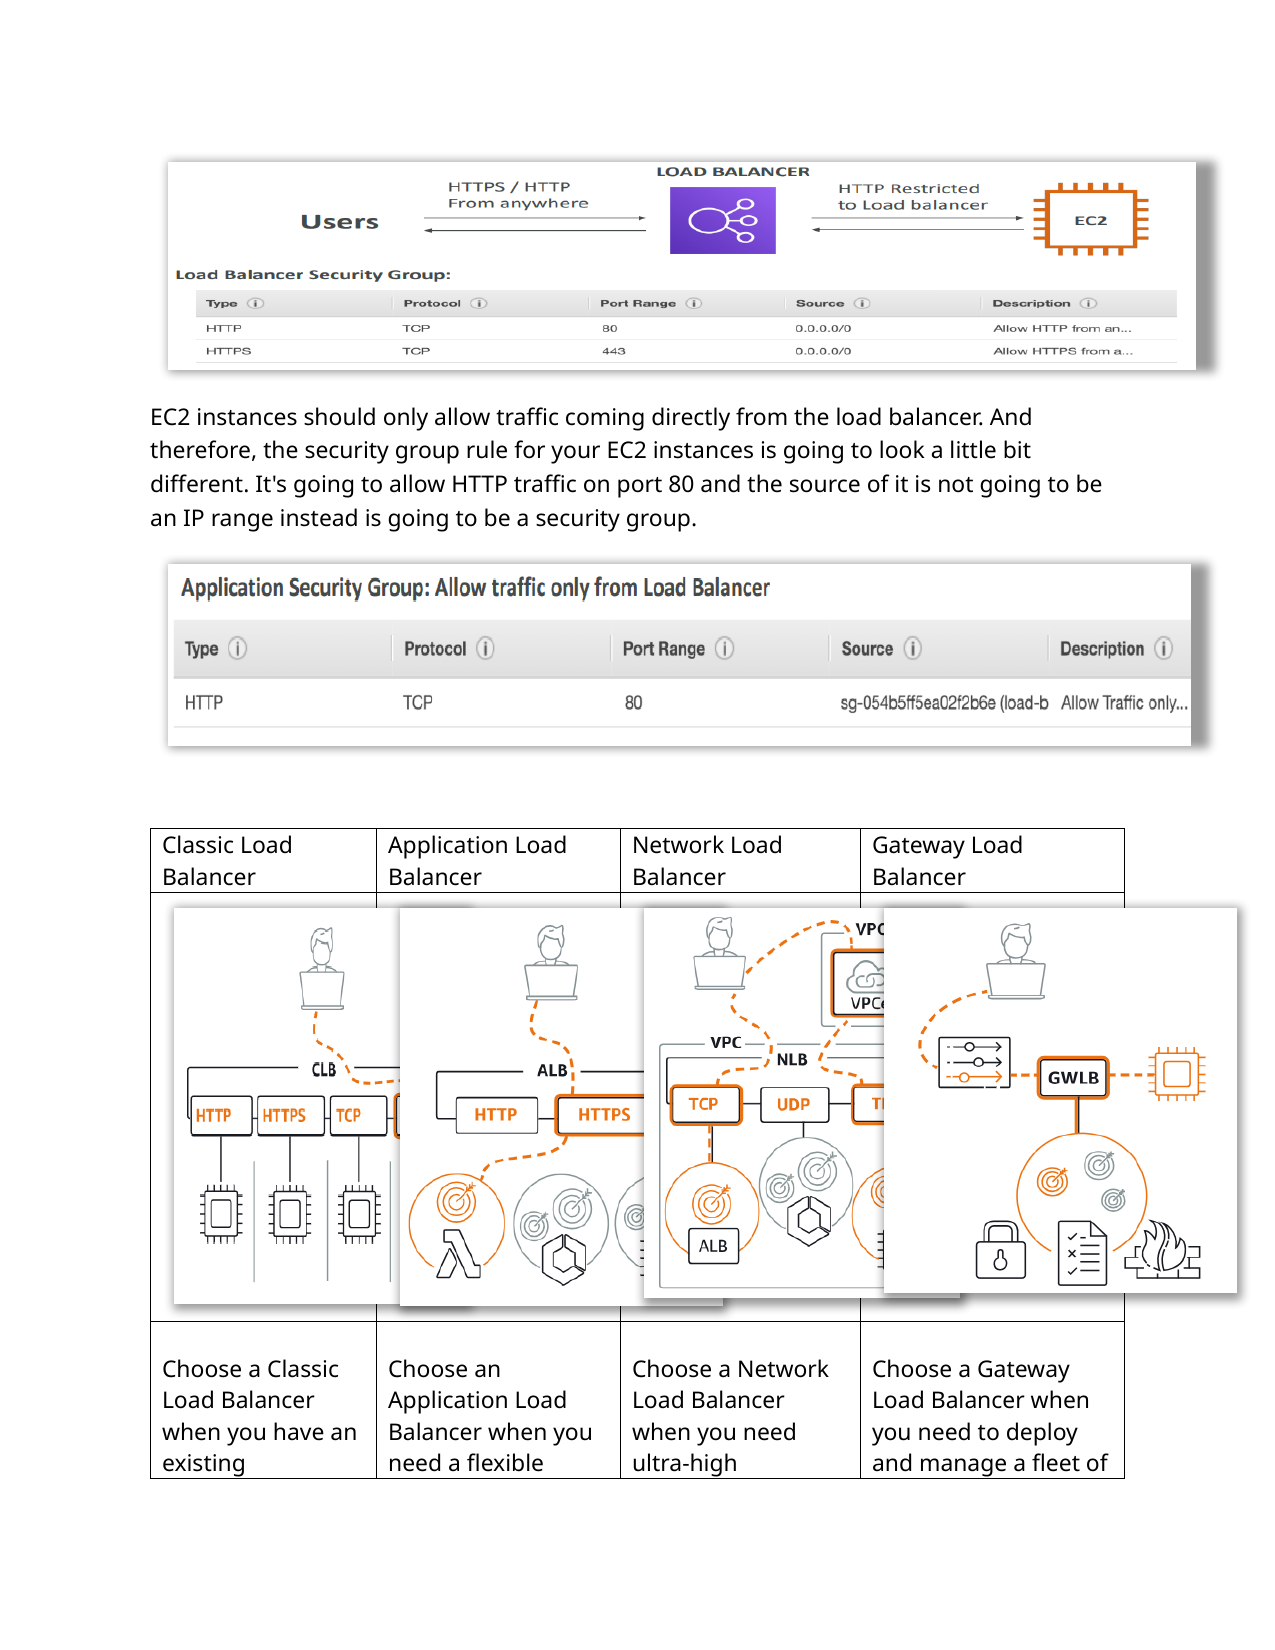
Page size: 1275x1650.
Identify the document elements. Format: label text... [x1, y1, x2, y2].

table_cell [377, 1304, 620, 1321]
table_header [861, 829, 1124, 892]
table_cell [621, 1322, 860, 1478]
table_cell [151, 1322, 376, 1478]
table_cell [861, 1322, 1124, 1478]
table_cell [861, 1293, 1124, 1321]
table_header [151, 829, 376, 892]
picture [174, 908, 1237, 1306]
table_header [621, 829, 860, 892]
picture [168, 162, 1196, 370]
picture [168, 564, 1191, 746]
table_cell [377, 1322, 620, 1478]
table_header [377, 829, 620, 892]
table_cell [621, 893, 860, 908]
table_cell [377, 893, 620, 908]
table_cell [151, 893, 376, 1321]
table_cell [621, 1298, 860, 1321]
text EC2 instances should only allow traffic coming directly from the load balancer. And therefore, the security group rule for your EC2 instances is going to look a little bit different. It's going to allow HTTP traffic on port 80 and the source of it is not going to be an IP range instead is going to be a security group. [150, 401, 1125, 533]
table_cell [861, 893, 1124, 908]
